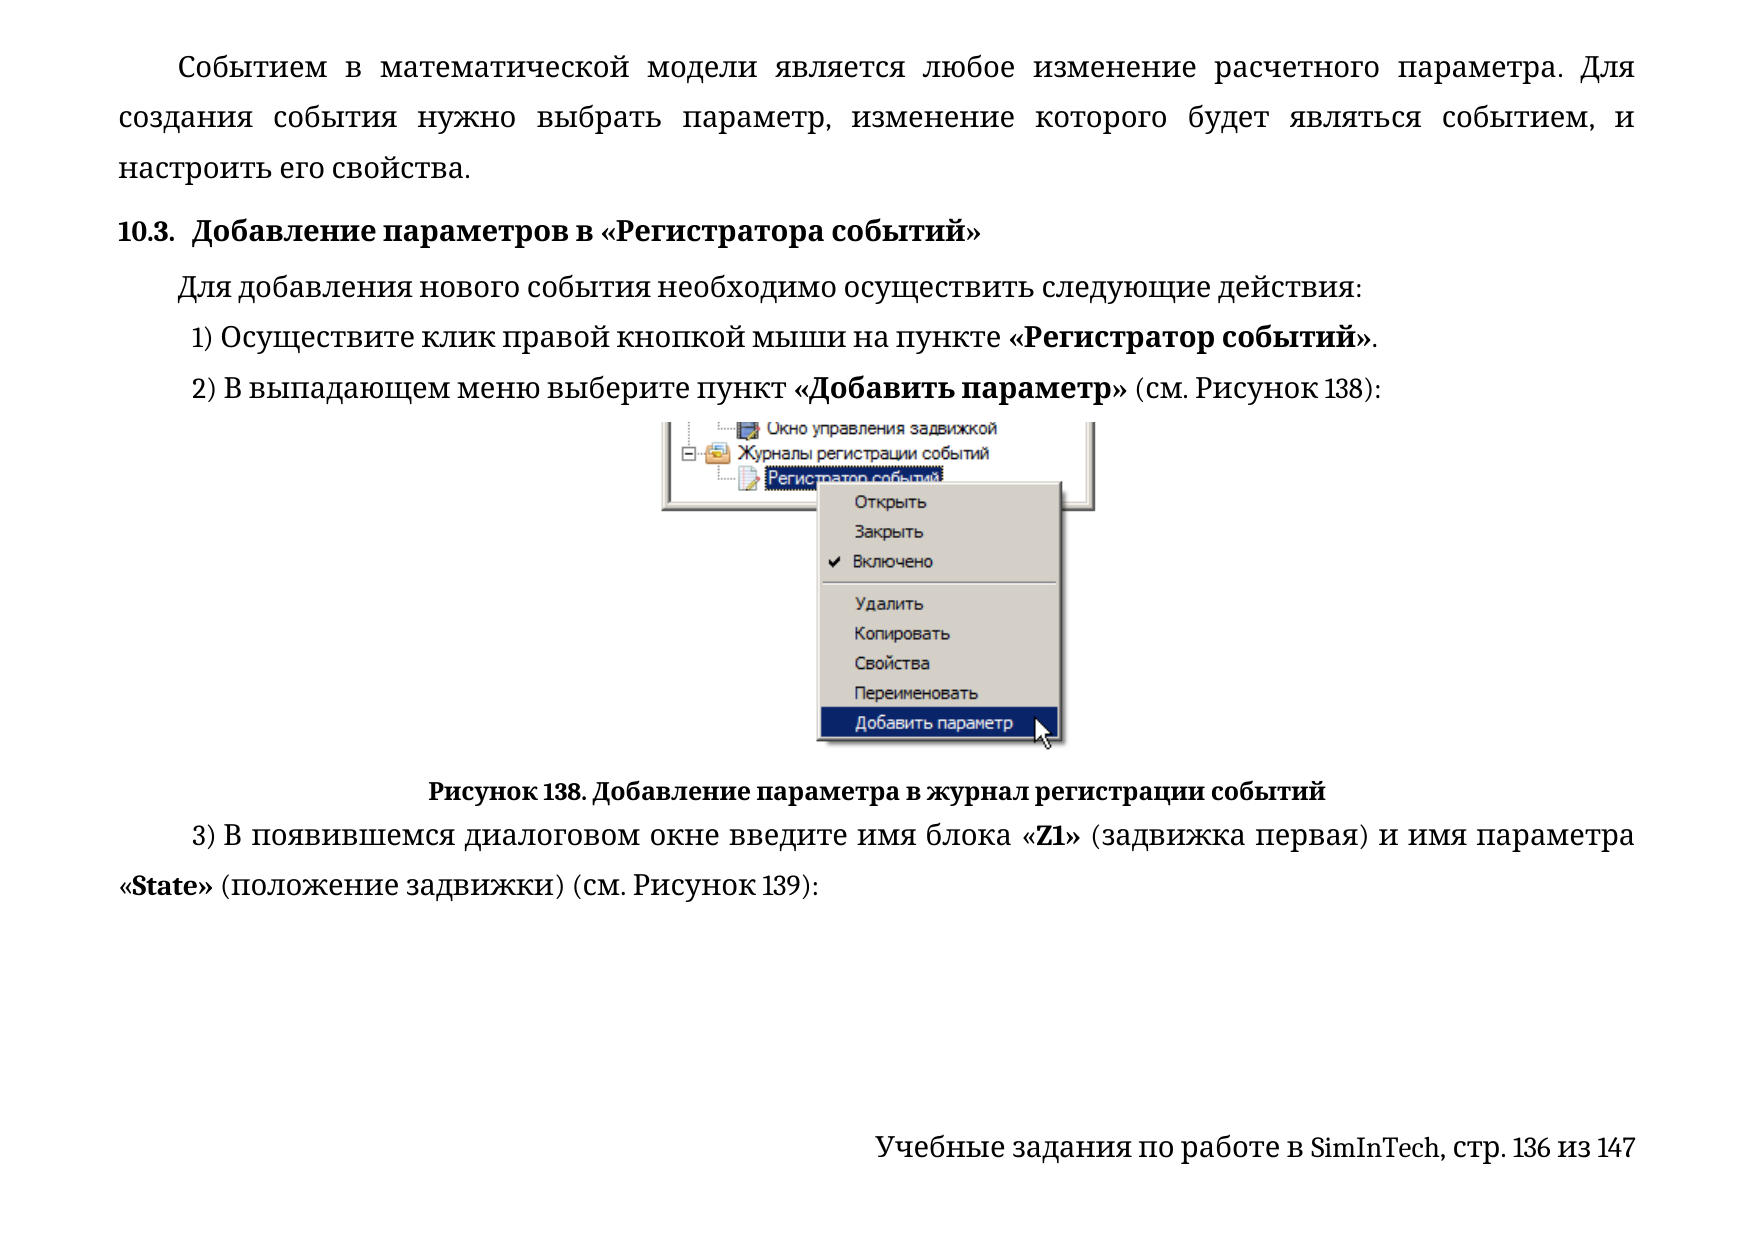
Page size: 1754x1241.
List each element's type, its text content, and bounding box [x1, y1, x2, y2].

picture [654, 422, 1100, 762]
text Событием в математической модели является любое изменение расчетного параметра. Для создания события нужно выбрать параметр, изменение которого будет являться событием, и настроить его свойства. [118, 51, 1636, 185]
list Осуществите клик правой кнопкой мыши на пункте «Регистратор событий». [118, 322, 1636, 355]
subtitle Добавление параметров в «Регистратора событий» [118, 215, 1636, 248]
text Для добавления нового события необходимо осуществить следующие действия: [118, 271, 1636, 305]
